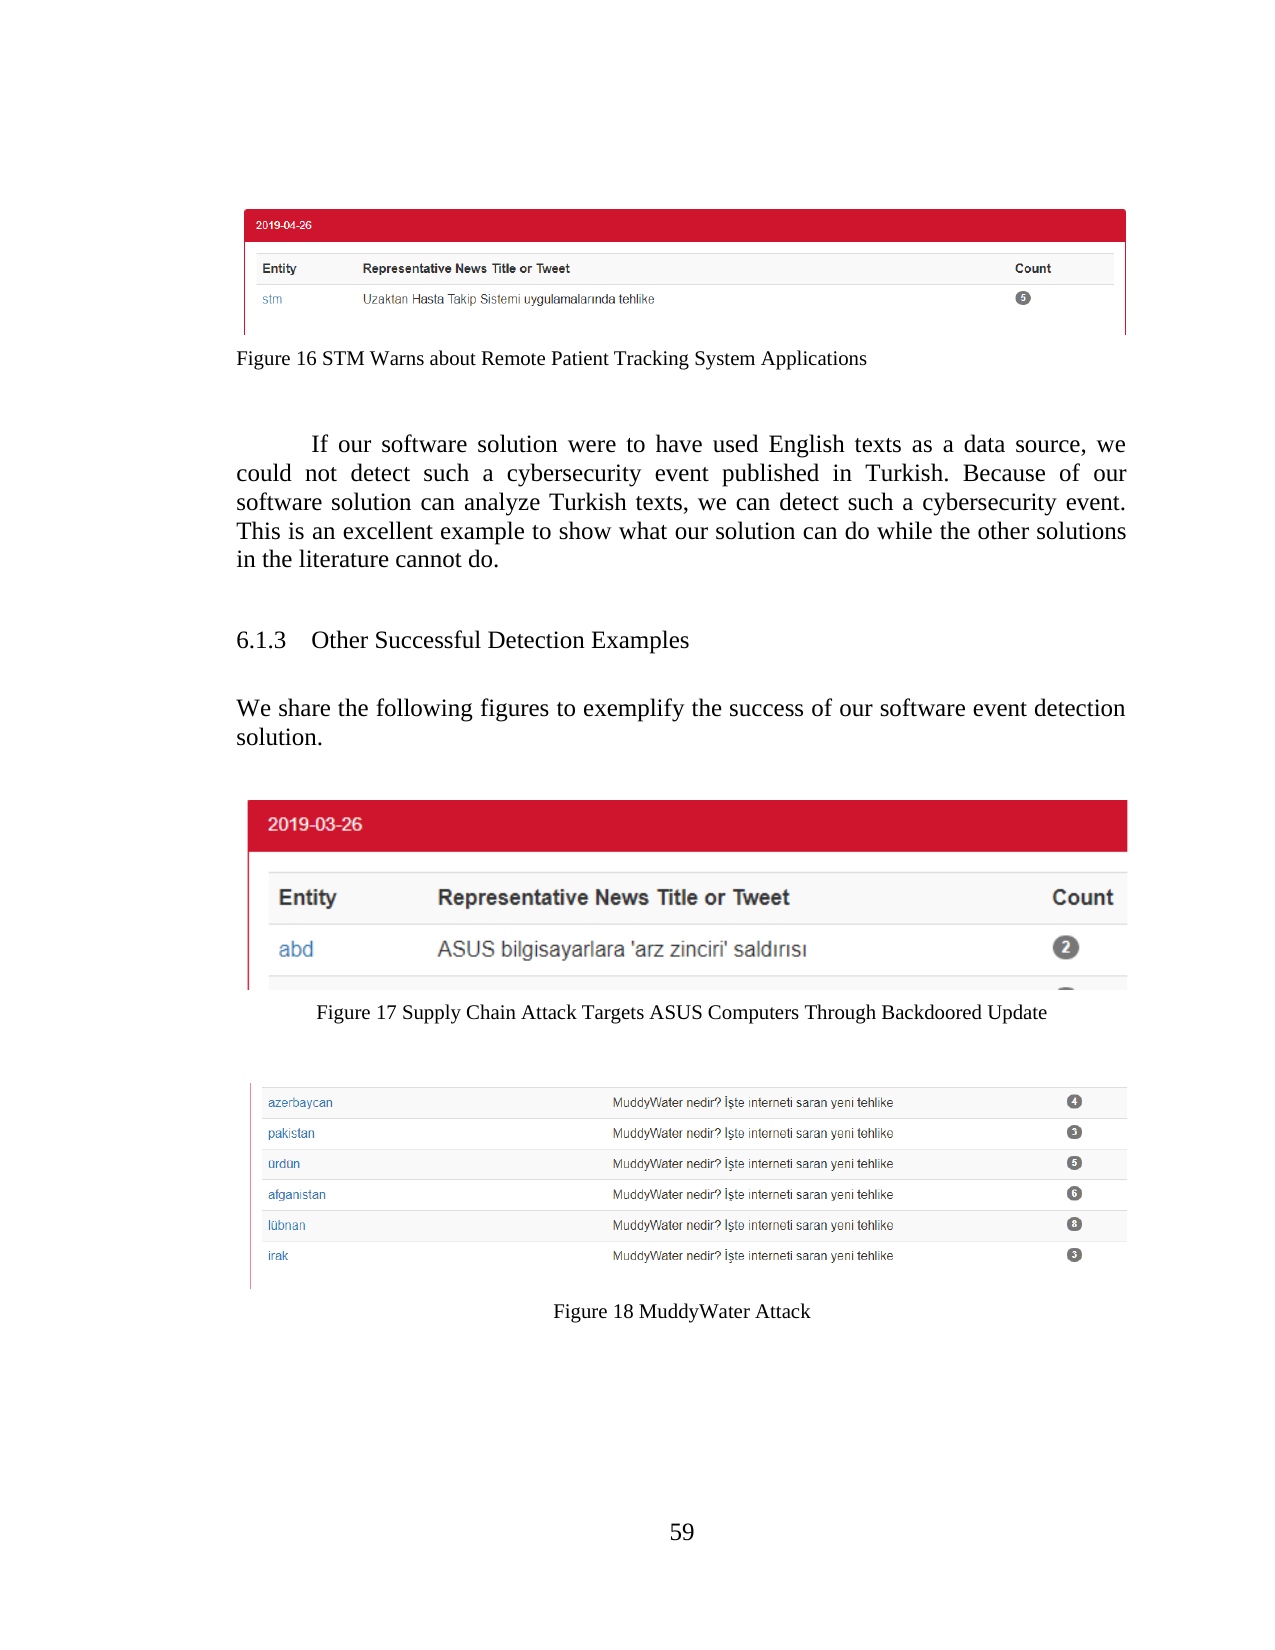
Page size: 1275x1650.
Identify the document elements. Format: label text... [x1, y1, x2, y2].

text Figure 17 Supply Chain Attack Targets ASUS Computers Through Backdoored Update [236, 1000, 1127, 1024]
picture [236, 1083, 1128, 1289]
text If our software solution were to have used English texts as a data source, we could not detect such a cybersecurity event published in Turkish. Because of our software solution can analyze Turkish texts, we can detect such a cybersecurity event. This is an excellent example to show what our solution can do while the other solutions in the literature cannot do. [236, 429, 1127, 573]
text Figure 18 MuddyWater Attack [236, 1298, 1127, 1323]
picture [236, 206, 1128, 335]
subtitle Other Successful Detection Examples [236, 625, 1127, 654]
text Figure 16 STM Warns about Remote Patient Tracking System Applications [236, 346, 1127, 369]
picture [236, 800, 1128, 990]
text We share the following figures to exemplify the success of our software event detection solution. [236, 693, 1127, 750]
